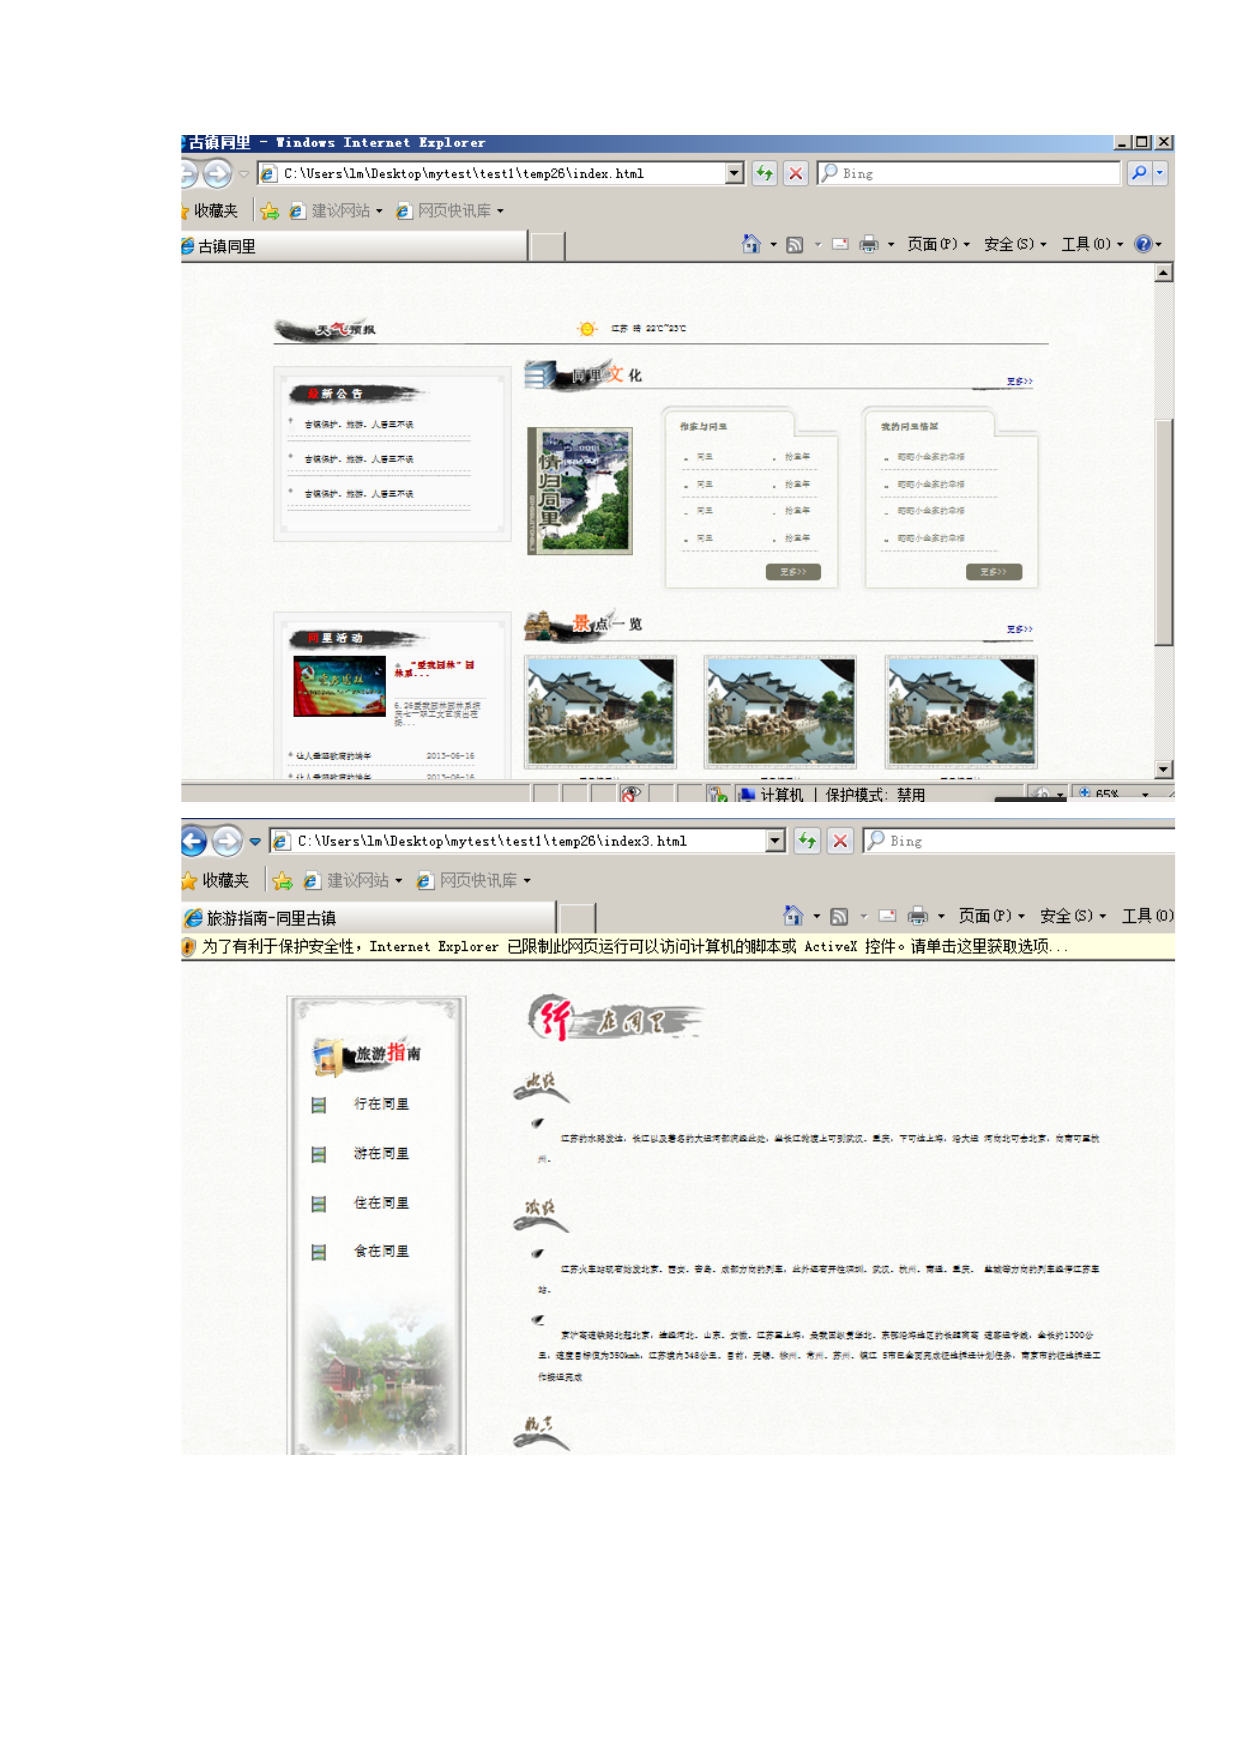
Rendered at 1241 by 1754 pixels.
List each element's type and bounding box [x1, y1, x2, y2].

picture [181, 135, 1175, 802]
picture [181, 818, 1175, 1455]
